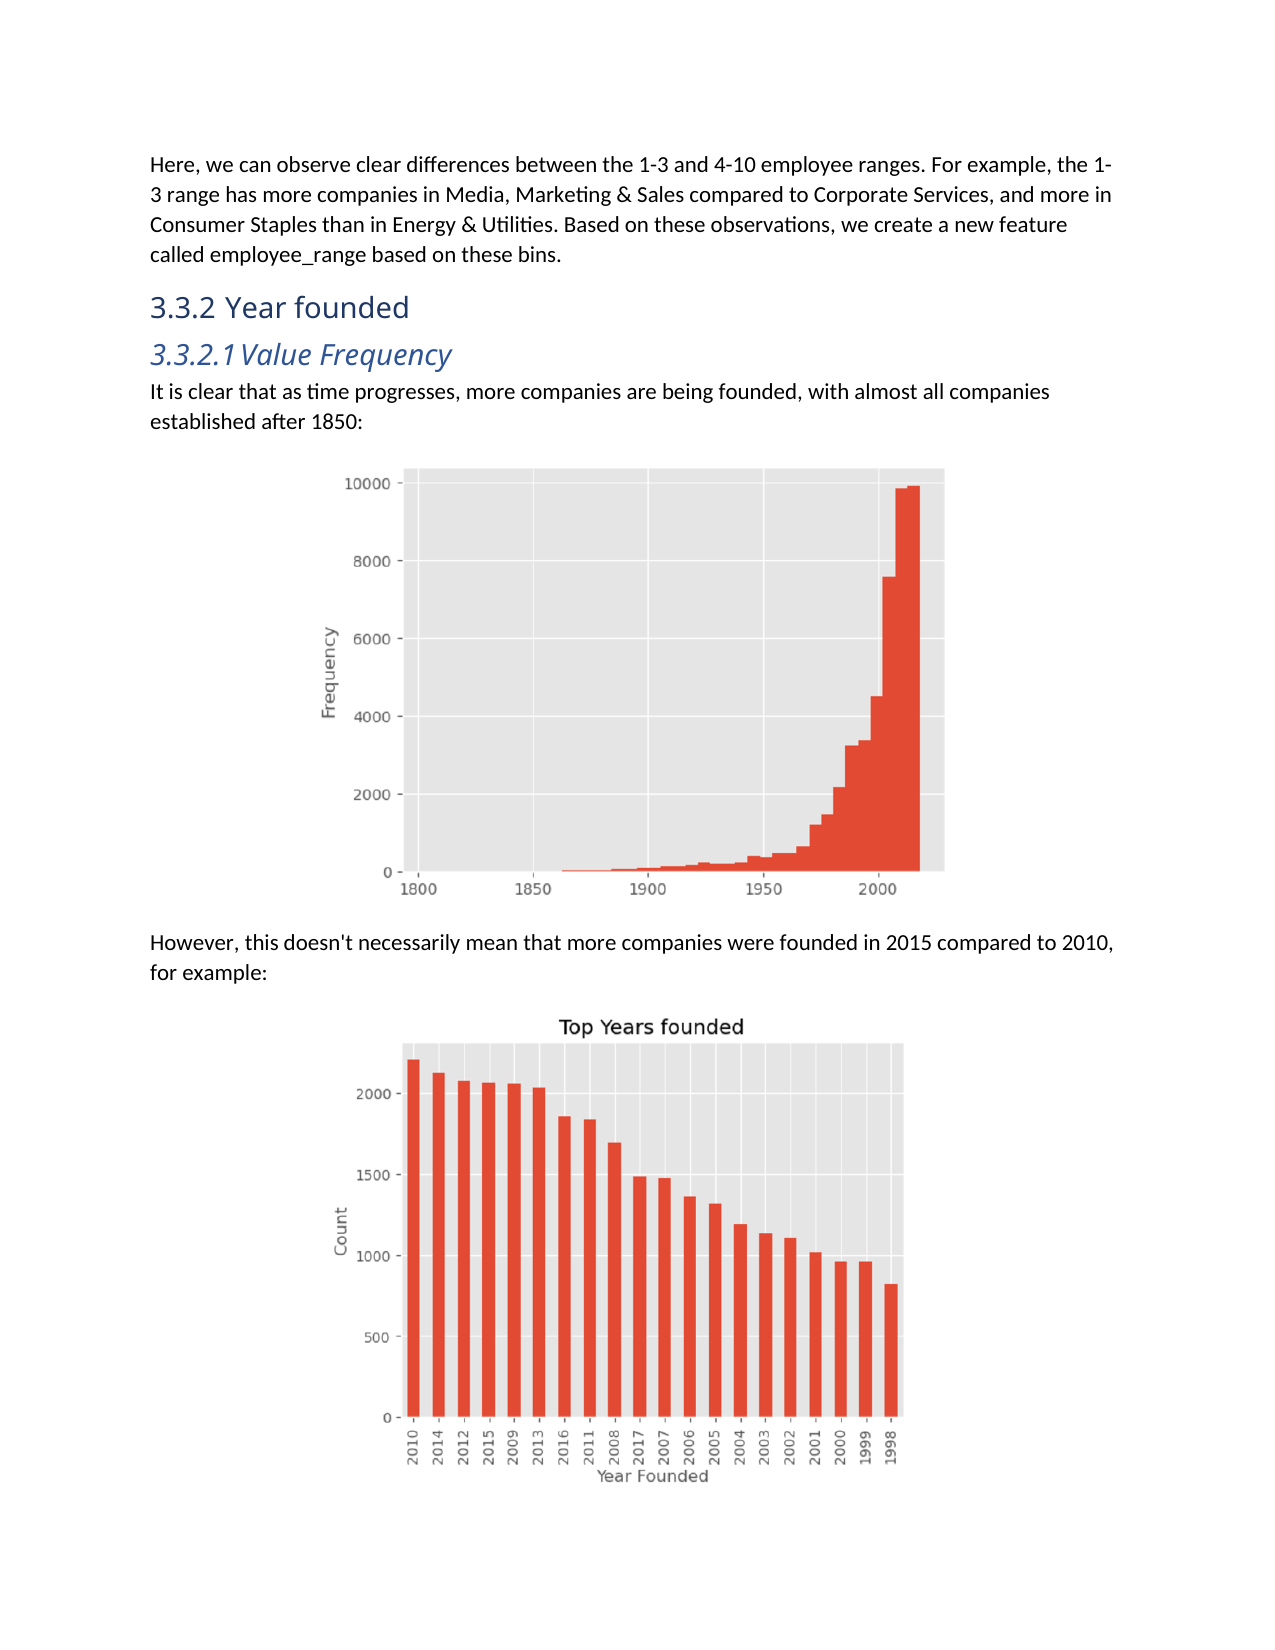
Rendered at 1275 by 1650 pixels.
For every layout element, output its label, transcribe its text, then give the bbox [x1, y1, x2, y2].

text It is clear that as time progresses, more companies are being founded, with almost all companies established after 1850: [150, 377, 1125, 436]
picture [310, 1005, 965, 1496]
subtitle Value Frequency [150, 334, 1125, 374]
picture [299, 454, 976, 910]
subtitle Year founded [150, 287, 1125, 327]
text However, this doesn't necessarily mean that more companies were founded in 2015 compared to 2010, for example: [150, 928, 1125, 986]
text Here, we can observe clear differences between the 1-3 and 4-10 employee ranges. For example, the 1-3 range has more companies in Media, Marketing & Sales compared to Corporate Services, and more in Consumer Staples than in Energy & Utilities. Based on these observations, we create a new feature called employee_range based on these bins. [150, 150, 1125, 269]
